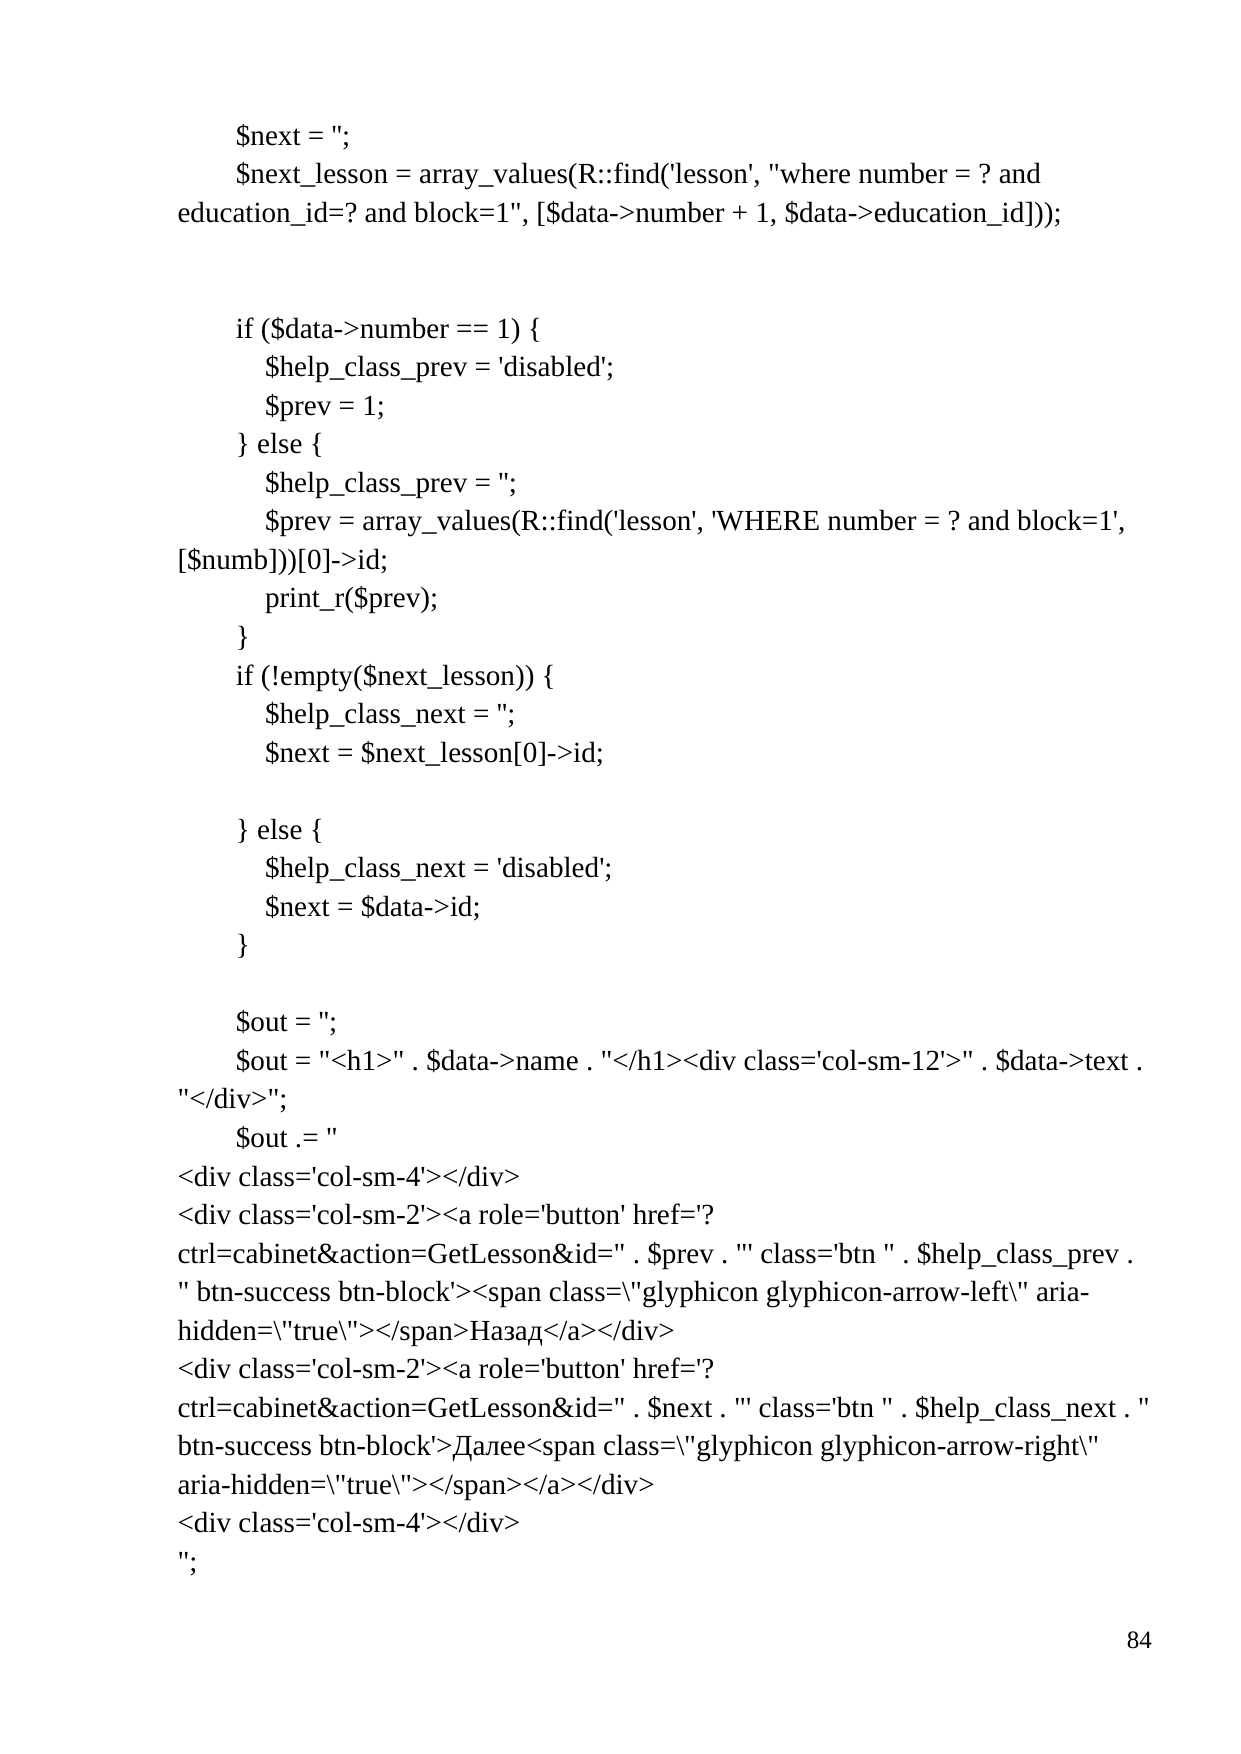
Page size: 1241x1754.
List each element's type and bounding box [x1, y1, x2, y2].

text [177, 118, 1152, 1578]
